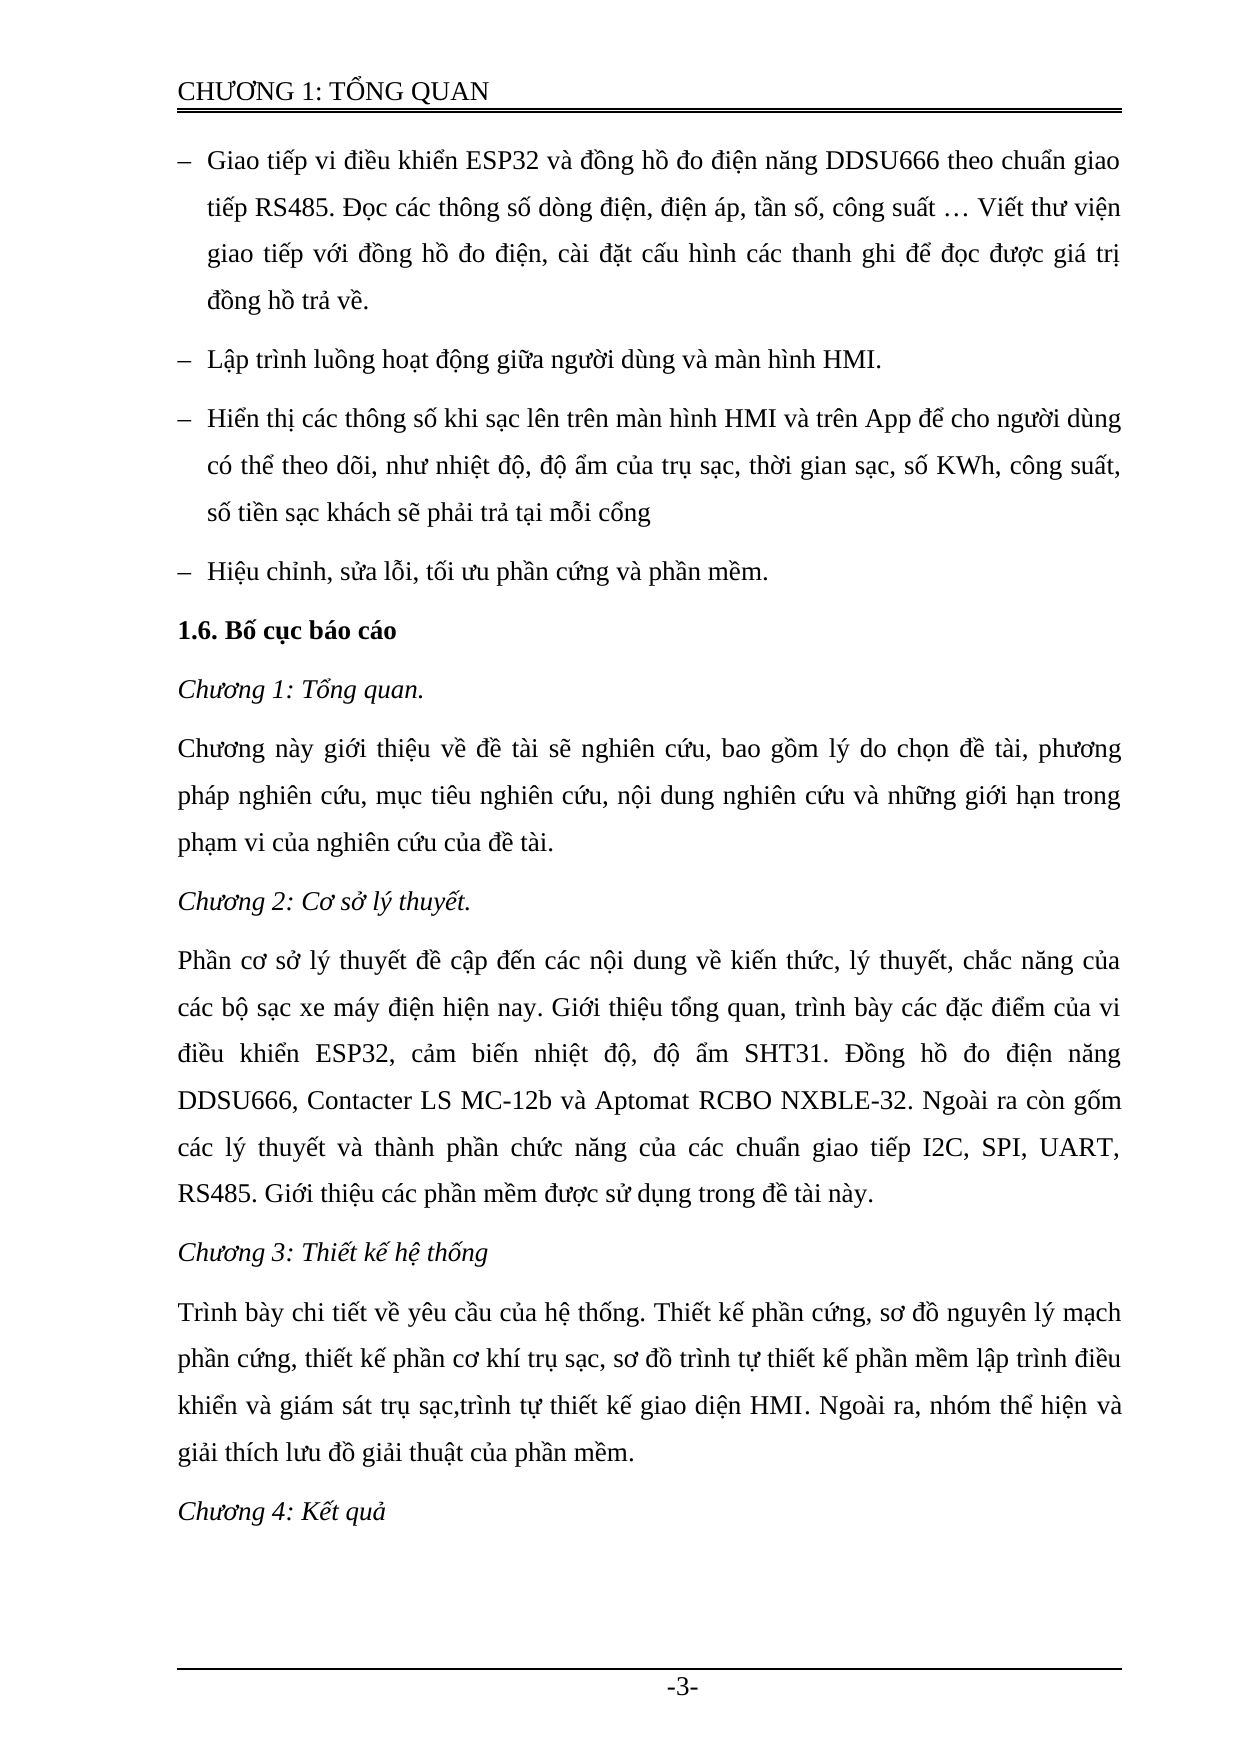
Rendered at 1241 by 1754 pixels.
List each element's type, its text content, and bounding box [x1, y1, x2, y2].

text Trình bày chi tiết về yêu cầu của hệ thống. Thiết kế phần cứng, sơ đồ nguyên lý mạch phần cứng, thiết kế phần cơ khí trụ sạc, sơ đồ trình tự thiết kế phần mềm lập trình điều khiển và giám sát trụ sạc,trình tự thiết kế giao diện HMI. Ngoài ra, nhóm thể hiện và giải thích lưu đồ giải thuật của phần mềm. [177, 1296, 1122, 1467]
text Chương này giới thiệu về đề tài sẽ nghiên cứu, bao gồm lý do chọn đề tài, phương pháp nghiên cứu, mục tiêu nghiên cứu, nội dung nghiên cứu và những giới hạn trong phạm vi của nghiên cứu của đề tài. [177, 732, 1122, 857]
text Phần cơ sở lý thuyết đề cập đến các nội dung về kiến thức, lý thuyết, chắc năng của các bộ sạc xe máy điện hiện nay. Giới thiệu tổng quan, trình bày các đặc điểm của vi điều khiển ESP32, cảm biến nhiệt độ, độ ẩm SHT31. Đồng hồ đo điện năng DDSU666, Contacter LS MC-12b và Aptomat RCBO NXBLE-32. Ngoài ra còn gốm các lý thuyết và thành phần chức năng của các chuẩn giao tiếp I2C, SPI, UART, RS485. Giới thiệu các phần mềm được sử dụng trong đề tài này. [177, 944, 1122, 1208]
text Chương 1: Tổng quan. [177, 673, 1122, 704]
text Chương 3: Thiết kế hệ thống [177, 1237, 1122, 1268]
subtitle Bố cục báo cáo [177, 614, 1122, 645]
list Giao tiếp vi điều khiển ESP32 và đồng hồ đo điện năng DDSU666 theo chuẩn giao tiếp RS485. Đọc các thông số dòng điện, điện áp, tần số, công suất … Viết thư viện giao tiếp với đồng hồ đo điện, cài đặt cấu hình các thanh ghi để đọc được giá trị đồng hồ trả về. [177, 144, 1122, 315]
text Chương 2: Cơ sở lý thuyết. [177, 885, 1122, 916]
text Chương 4: Kết quả [177, 1495, 1122, 1526]
list Lập trình luồng hoạt động giữa người dùng và màn hình HMI. [177, 343, 1122, 374]
list Hiển thị các thông số khi sạc lên trên màn hình HMI và trên App để cho người dùng có thể theo dõi, như nhiệt độ, độ ẩm của trụ sạc, thời gian sạc, số KWh, công suất, số tiền sạc khách sẽ phải trả tại mỗi cổng [177, 402, 1122, 527]
list Hiệu chỉnh, sửa lỗi, tối ưu phần cứng và phần mềm. [177, 555, 1122, 586]
